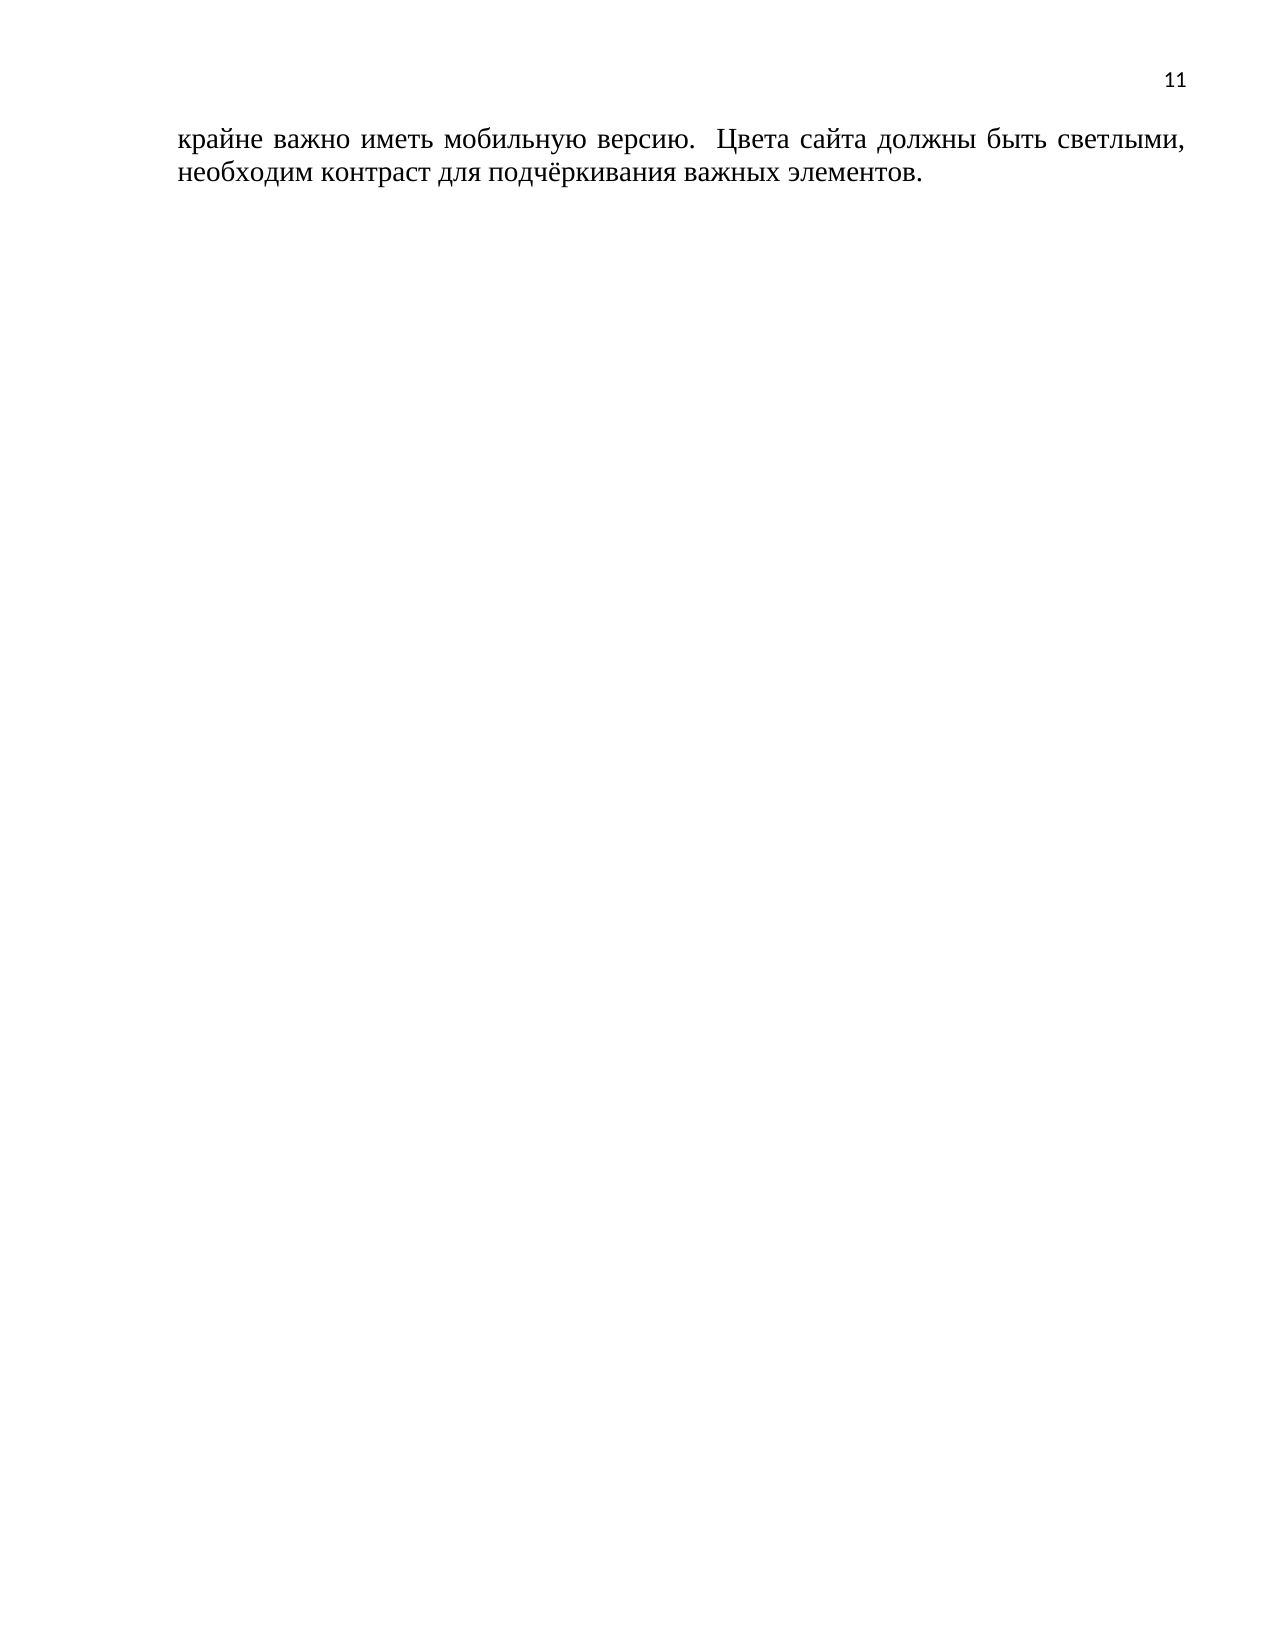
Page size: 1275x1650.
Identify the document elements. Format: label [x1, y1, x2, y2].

text [177, 121, 1186, 188]
